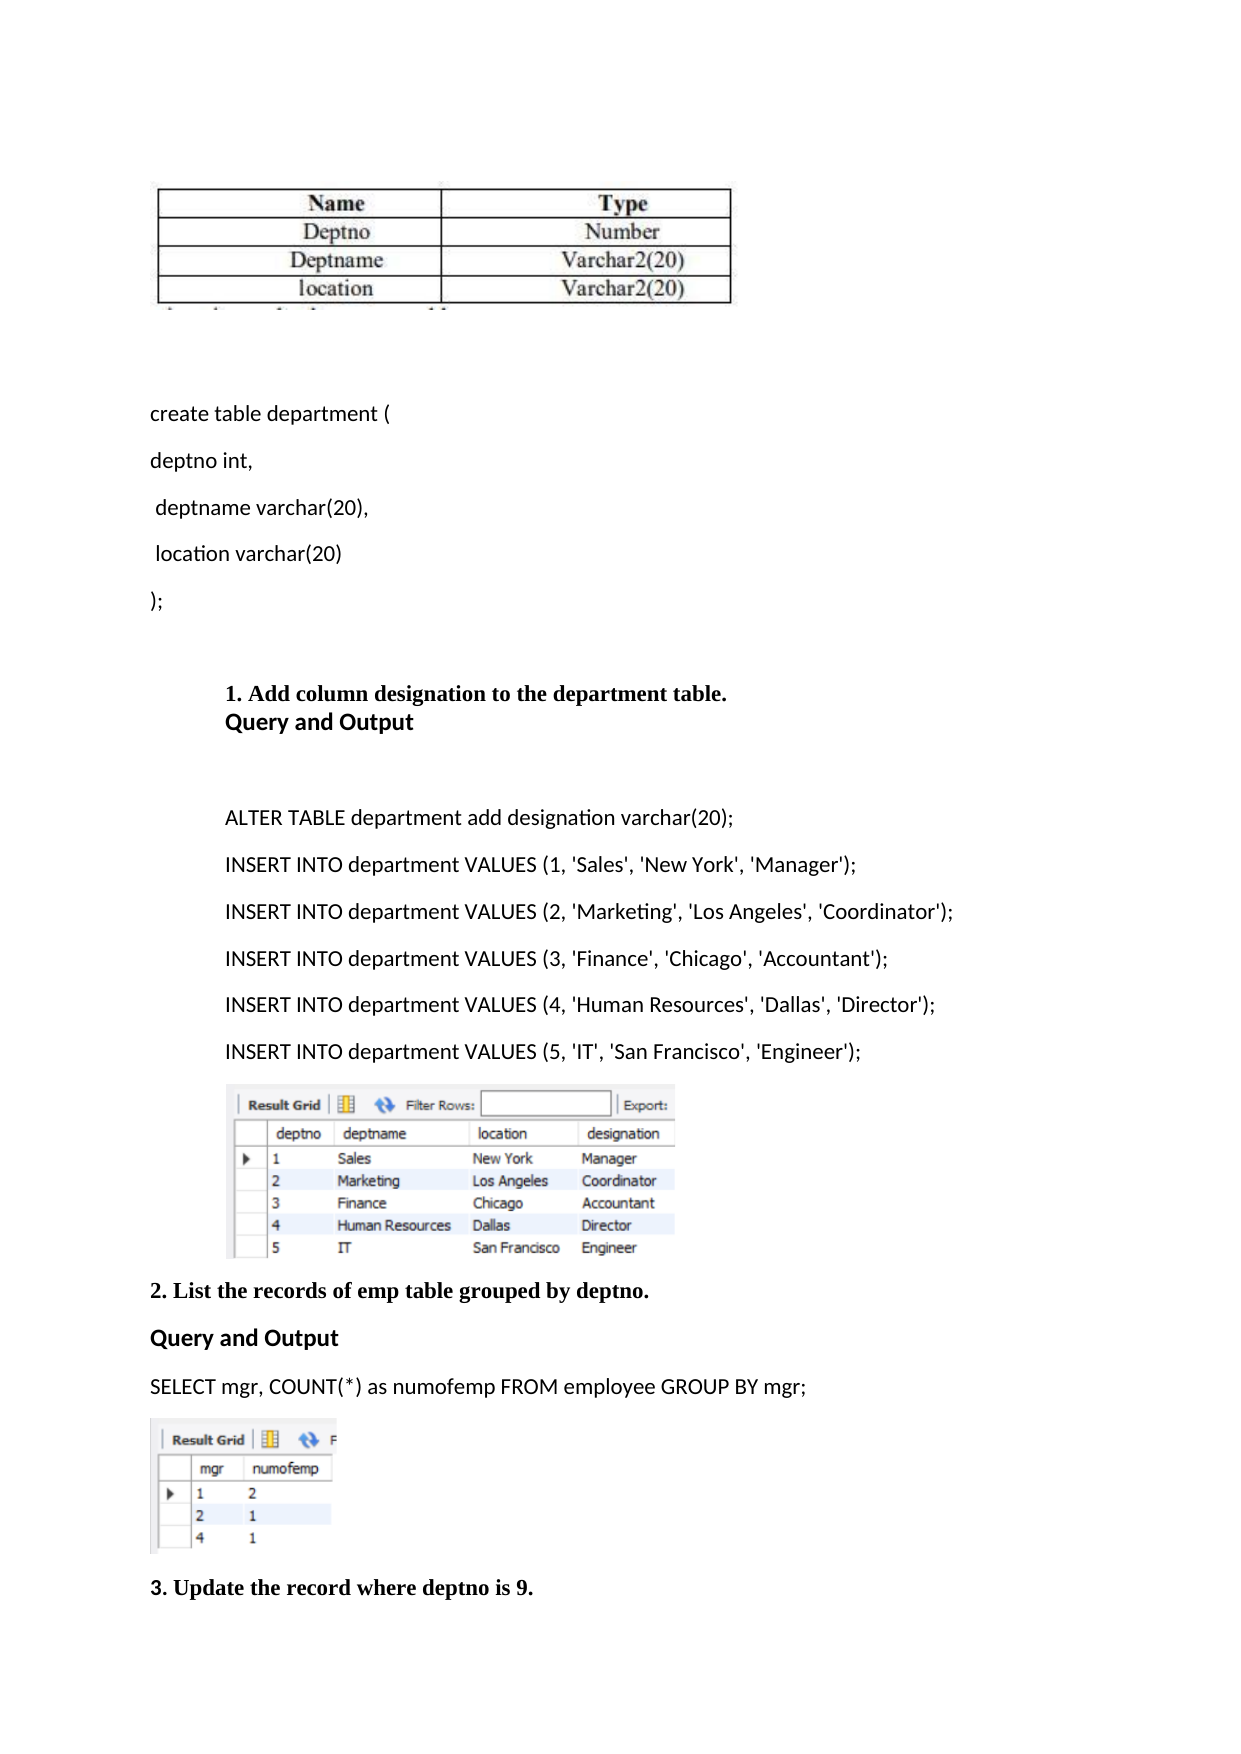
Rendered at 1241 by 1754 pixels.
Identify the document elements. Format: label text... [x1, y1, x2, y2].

text deptname varchar(20), [150, 493, 1090, 521]
text location varchar(20) [150, 539, 1090, 568]
text ALTER TABLE department add designation varchar(20); [225, 803, 1090, 831]
text ); [150, 586, 1090, 614]
text deptno int, [150, 446, 1090, 474]
text 2. List the records of emp table grouped by deptno. [150, 1277, 1090, 1303]
text INSERT INTO department VALUES (5, 'IT', 'San Francisco', 'Engineer'); [225, 1037, 1090, 1065]
text 3. Update the record where deptno is 9. [150, 1573, 1090, 1601]
text create table department ( [150, 399, 1090, 427]
text INSERT INTO department VALUES (3, 'Finance', 'Chicago', 'Accountant'); [225, 944, 1090, 972]
text INSERT INTO department VALUES (2, 'Marketing', 'Los Angeles', 'Coordinator'); [225, 897, 1090, 925]
text INSERT INTO department VALUES (1, 'Sales', 'New York', 'Manager'); [225, 850, 1090, 878]
text Query and Output [150, 707, 1090, 737]
text INSERT INTO department VALUES (4, 'Human Resources', 'Dallas', 'Director'); [225, 991, 1090, 1018]
picture [225, 1084, 675, 1259]
text Query and Output [150, 1322, 1090, 1353]
picture [150, 1418, 337, 1554]
text SELECT mgr, COUNT(*) as numofemp FROM employee GROUP BY mgr; [150, 1372, 1090, 1400]
picture [150, 181, 741, 310]
text 1. Add column designation to the department table. [225, 680, 1090, 707]
